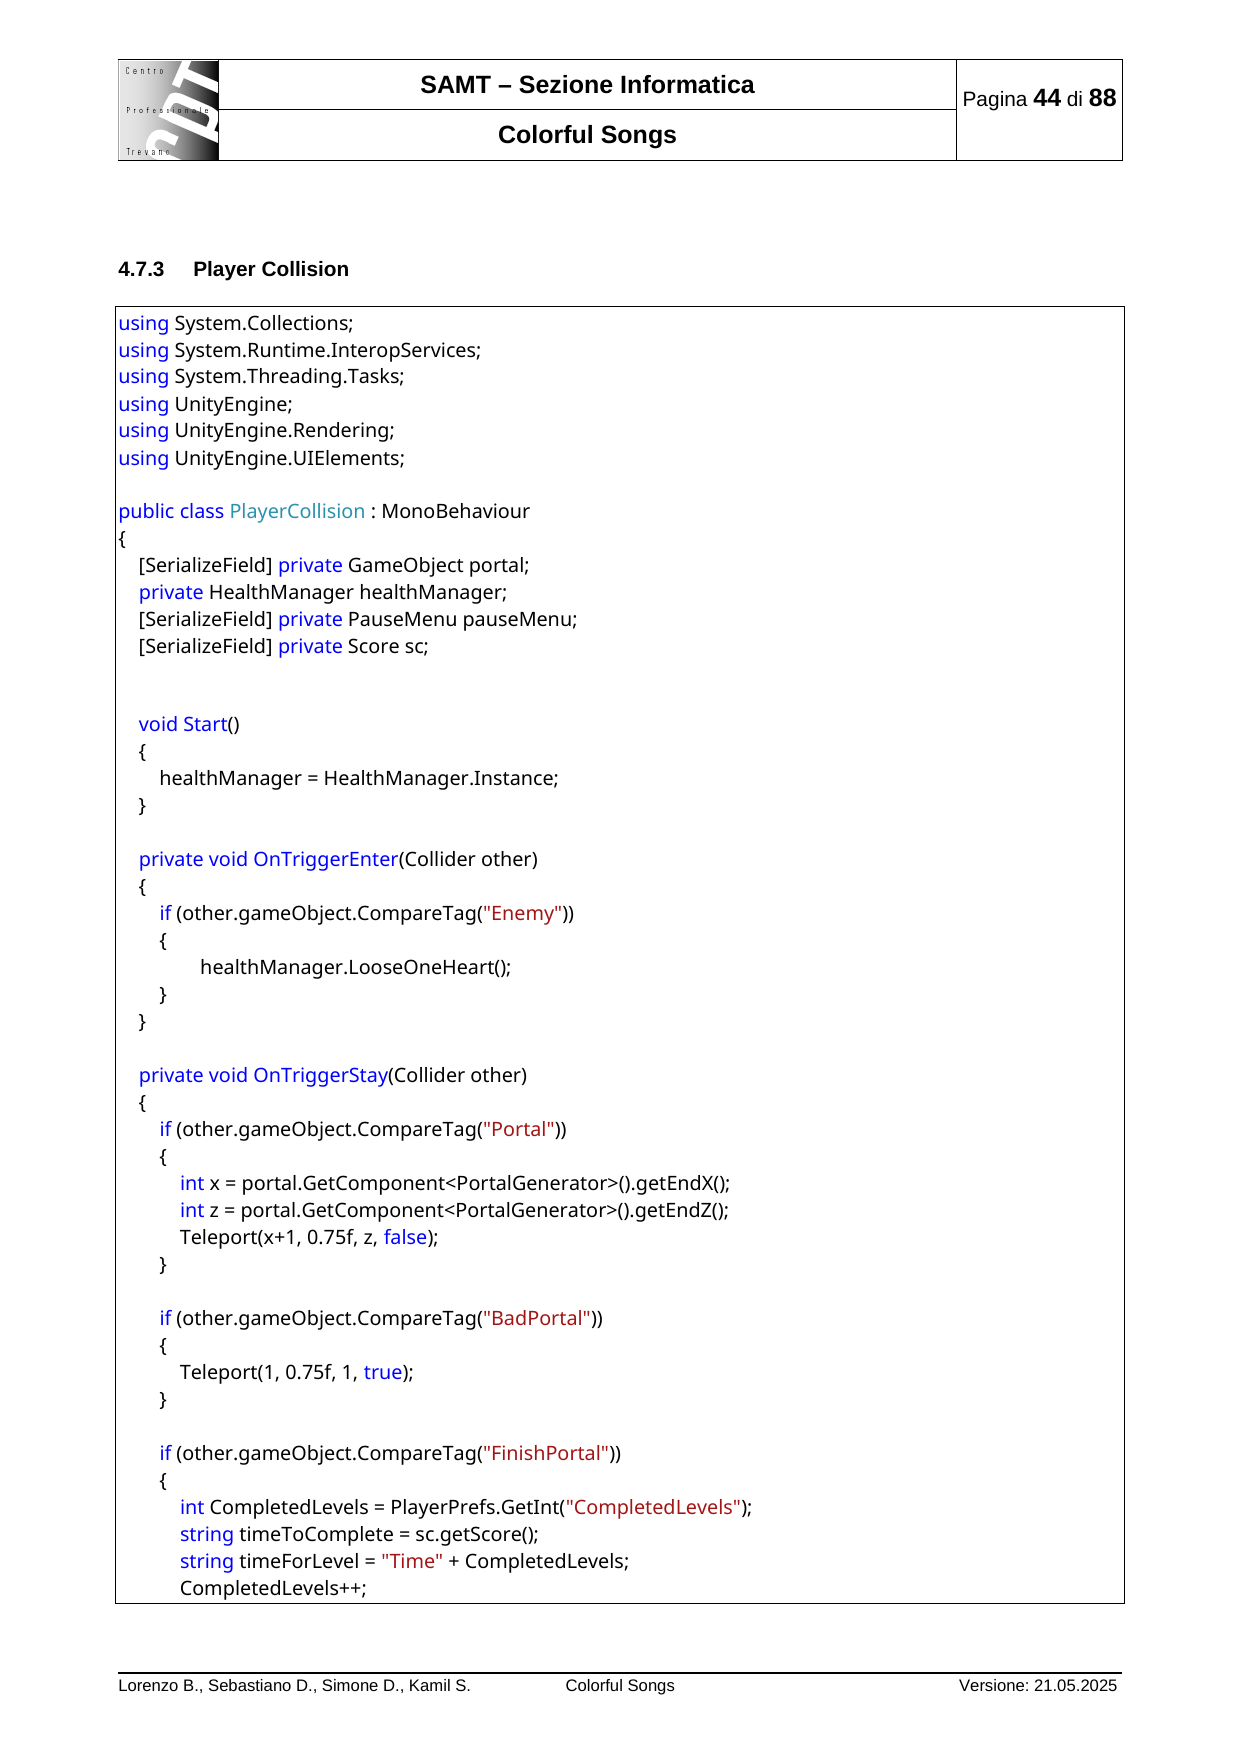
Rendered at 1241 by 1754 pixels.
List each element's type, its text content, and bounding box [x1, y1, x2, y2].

text using System.Threading.Tasks; [118, 363, 1122, 390]
subtitle Player Collision [118, 257, 1122, 281]
text public class PlayerCollision : MonoBehaviour [118, 498, 1122, 525]
text using UnityEngine.UIElements; [118, 444, 1122, 471]
text if (other.gameObject.CompareTag("BadPortal")) [118, 1304, 1122, 1331]
text } [118, 1007, 1122, 1034]
text [SerializeField] private GameObject portal; [118, 552, 1122, 579]
text { [118, 872, 1122, 899]
text } [118, 1250, 1122, 1277]
text int CompletedLevels = PlayerPrefs.GetInt("CompletedLevels"); [118, 1493, 1122, 1520]
text int z = portal.GetComponent<PortalGenerator>().getEndZ(); [118, 1196, 1122, 1223]
text private void OnTriggerEnter(Collider other) [118, 845, 1122, 872]
text Teleport(x+1, 0.75f, z, false); [118, 1223, 1122, 1250]
text if (other.gameObject.CompareTag("Portal")) [118, 1115, 1122, 1142]
text string timeForLevel = "Time" + CompletedLevels; [118, 1547, 1122, 1571]
text { [118, 1088, 1122, 1115]
text private HealthManager healthManager; [118, 579, 1122, 606]
text using System.Runtime.InteropServices; [118, 336, 1122, 363]
text { [118, 1466, 1122, 1493]
text } [118, 791, 1122, 818]
text int x = portal.GetComponent<PortalGenerator>().getEndX(); [118, 1169, 1122, 1196]
text { [118, 1331, 1122, 1358]
text string timeToComplete = sc.getScore(); [118, 1520, 1122, 1547]
text healthManager.LooseOneHeart(); [118, 953, 1122, 980]
text if (other.gameObject.CompareTag("Enemy")) [118, 899, 1122, 926]
text private void OnTriggerStay(Collider other) [118, 1061, 1122, 1088]
text CompletedLevels++; [116, 1571, 1124, 1603]
text { [118, 525, 1122, 552]
text { [118, 737, 1122, 764]
text [SerializeField] private Score sc; [118, 633, 1122, 659]
text void Start() [118, 711, 1122, 737]
text if (other.gameObject.CompareTag("FinishPortal")) [118, 1439, 1122, 1466]
text using UnityEngine; [118, 390, 1122, 417]
text Teleport(1, 0.75f, 1, true); [118, 1358, 1122, 1385]
picture [118, 60, 219, 160]
text using System.Collections; [116, 307, 1124, 336]
text healthManager = HealthManager.Instance; [118, 764, 1122, 791]
text using UnityEngine.Rendering; [118, 417, 1122, 444]
text } [118, 1385, 1122, 1412]
text { [118, 1142, 1122, 1169]
text { [118, 926, 1122, 953]
text } [118, 980, 1122, 1007]
text [SerializeField] private PauseMenu pauseMenu; [118, 606, 1122, 633]
